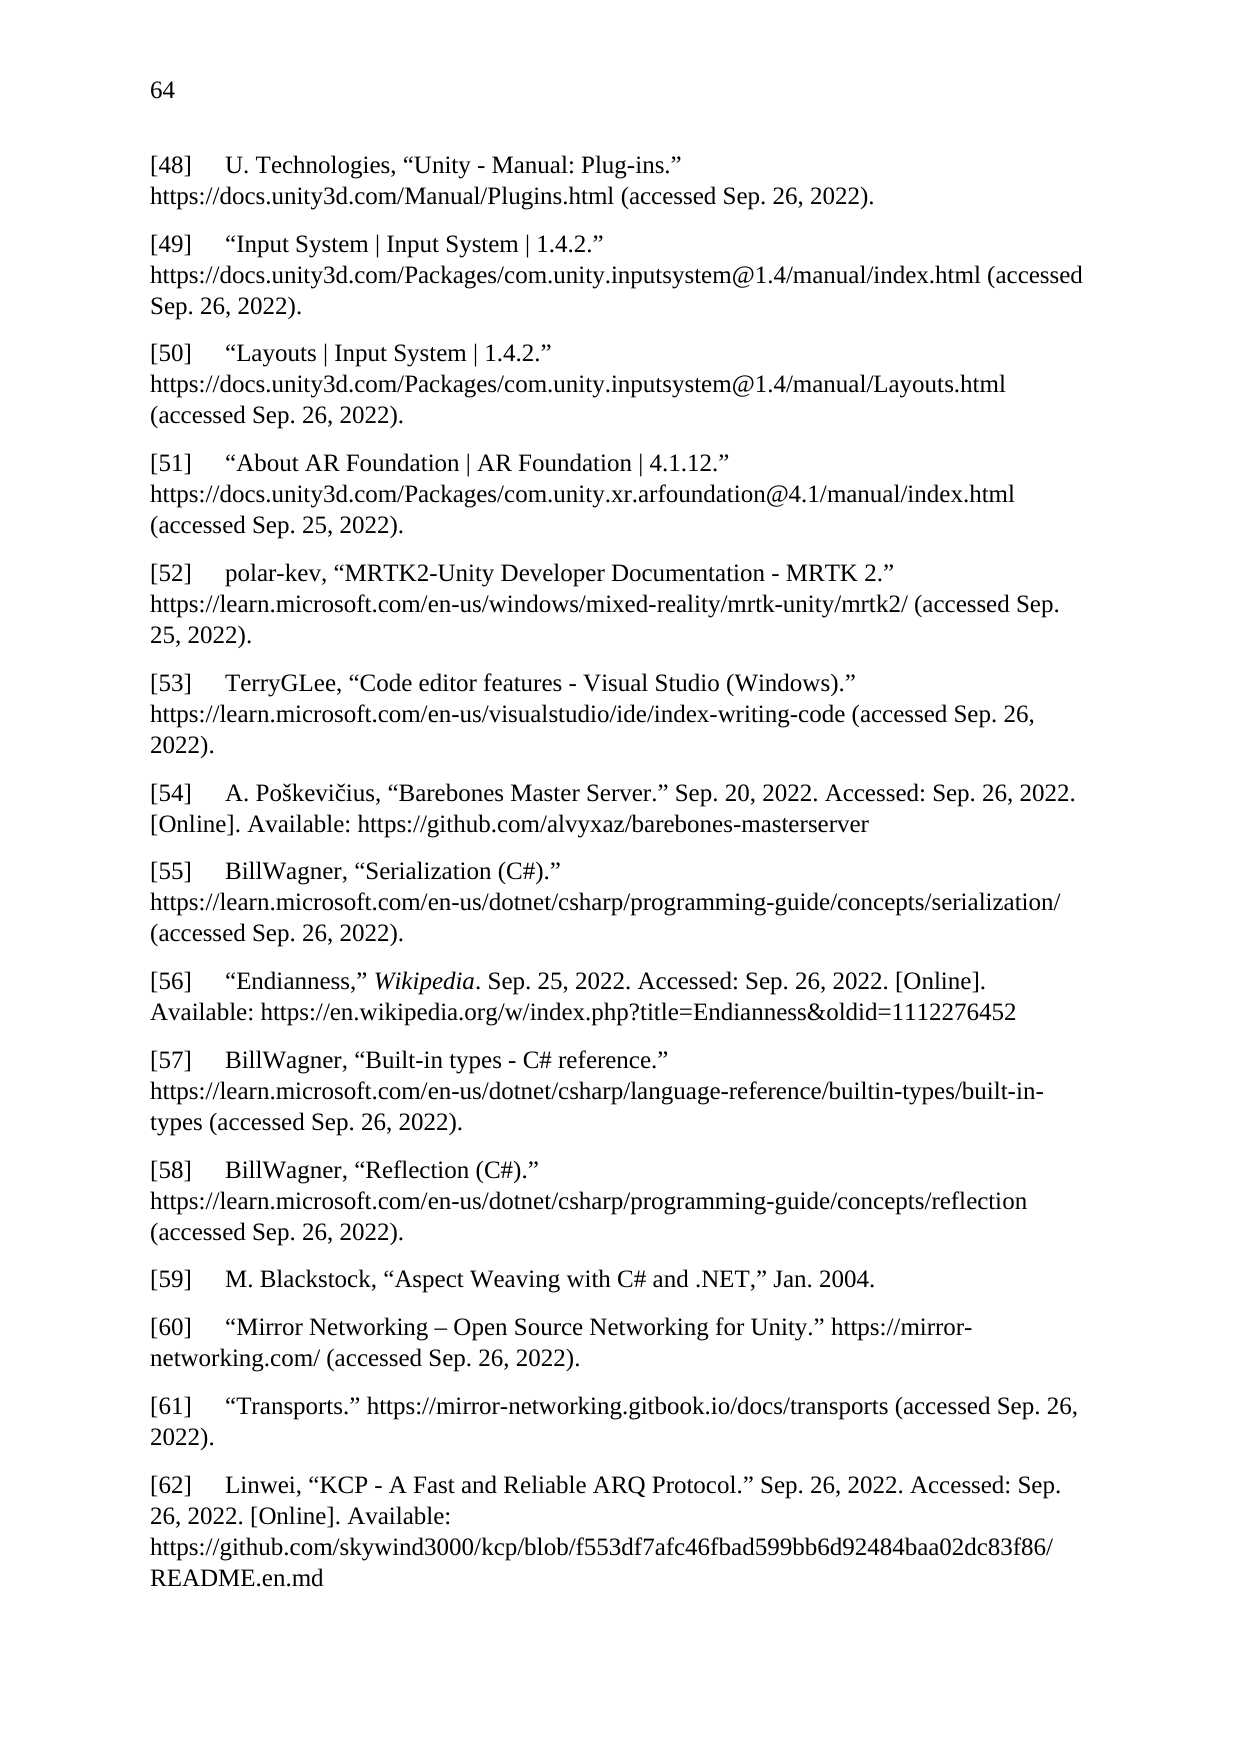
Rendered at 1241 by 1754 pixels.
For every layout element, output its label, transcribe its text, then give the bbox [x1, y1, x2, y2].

text [51] “About AR Foundation | AR Foundation | 4.1.12.” https://docs.unity3d.com/Packages/com.unity.xr.arfoundation@4.1/manual/index.html (accessed Sep. 25, 2022). [150, 448, 1090, 539]
text [54] A. Poškevičius, “Barebones Master Server.” Sep. 20, 2022. Accessed: Sep. 26, 2022. [Online]. Available: https://github.com/alvyxaz/barebones-masterserver [150, 778, 1090, 837]
text [57] BillWagner, “Built-in types - C# reference.” https://learn.microsoft.com/en-us/dotnet/csharp/language-reference/builtin-types/built-in-types (accessed Sep. 26, 2022). [150, 1045, 1090, 1136]
text [59] M. Blackstock, “Aspect Weaving with C# and .NET,” Jan. 2004. [150, 1264, 1090, 1293]
text [61] “Transports.” https://mirror-networking.gitbook.io/docs/transports (accessed Sep. 26, 2022). [150, 1391, 1090, 1451]
text [62] Linwei, “KCP - A Fast and Reliable ARQ Protocol.” Sep. 26, 2022. Accessed: Sep. 26, 2022. [Online]. Available: https://github.com/skywind3000/kcp/blob/f553df7afc46fbad599bb6d92484baa02dc83f86/README.en.md [150, 1470, 1090, 1592]
text [52] polar-kev, “MRTK2-Unity Developer Documentation - MRTK 2.” https://learn.microsoft.com/en-us/windows/mixed-reality/mrtk-unity/mrtk2/ (accessed Sep. 25, 2022). [150, 558, 1090, 649]
text [56] “Endianness,” Wikipedia. Sep. 25, 2022. Accessed: Sep. 26, 2022. [Online]. Available: https://en.wikipedia.org/w/index.php?title=Endianness&oldid=1112276452 [150, 966, 1090, 1026]
text [53] TerryGLee, “Code editor features - Visual Studio (Windows).” https://learn.microsoft.com/en-us/visualstudio/ide/index-writing-code (accessed Sep. 26, 2022). [150, 668, 1090, 759]
text [49] “Input System | Input System | 1.4.2.” https://docs.unity3d.com/Packages/com.unity.inputsystem@1.4/manual/index.html (accessed Sep. 26, 2022). [150, 229, 1090, 319]
text [60] “Mirror Networking – Open Source Networking for Unity.” https://mirror-networking.com/ (accessed Sep. 26, 2022). [150, 1312, 1090, 1372]
text [48] U. Technologies, “Unity - Manual: Plug-ins.” https://docs.unity3d.com/Manual/Plugins.html (accessed Sep. 26, 2022). [150, 150, 1090, 210]
text [58] BillWagner, “Reflection (C#).” https://learn.microsoft.com/en-us/dotnet/csharp/programming-guide/concepts/reflection (accessed Sep. 26, 2022). [150, 1155, 1090, 1246]
text [50] “Layouts | Input System | 1.4.2.” https://docs.unity3d.com/Packages/com.unity.inputsystem@1.4/manual/Layouts.html (accessed Sep. 26, 2022). [150, 338, 1090, 429]
text [55] BillWagner, “Serialization (C#).” https://learn.microsoft.com/en-us/dotnet/csharp/programming-guide/concepts/serialization/ (accessed Sep. 26, 2022). [150, 856, 1090, 947]
